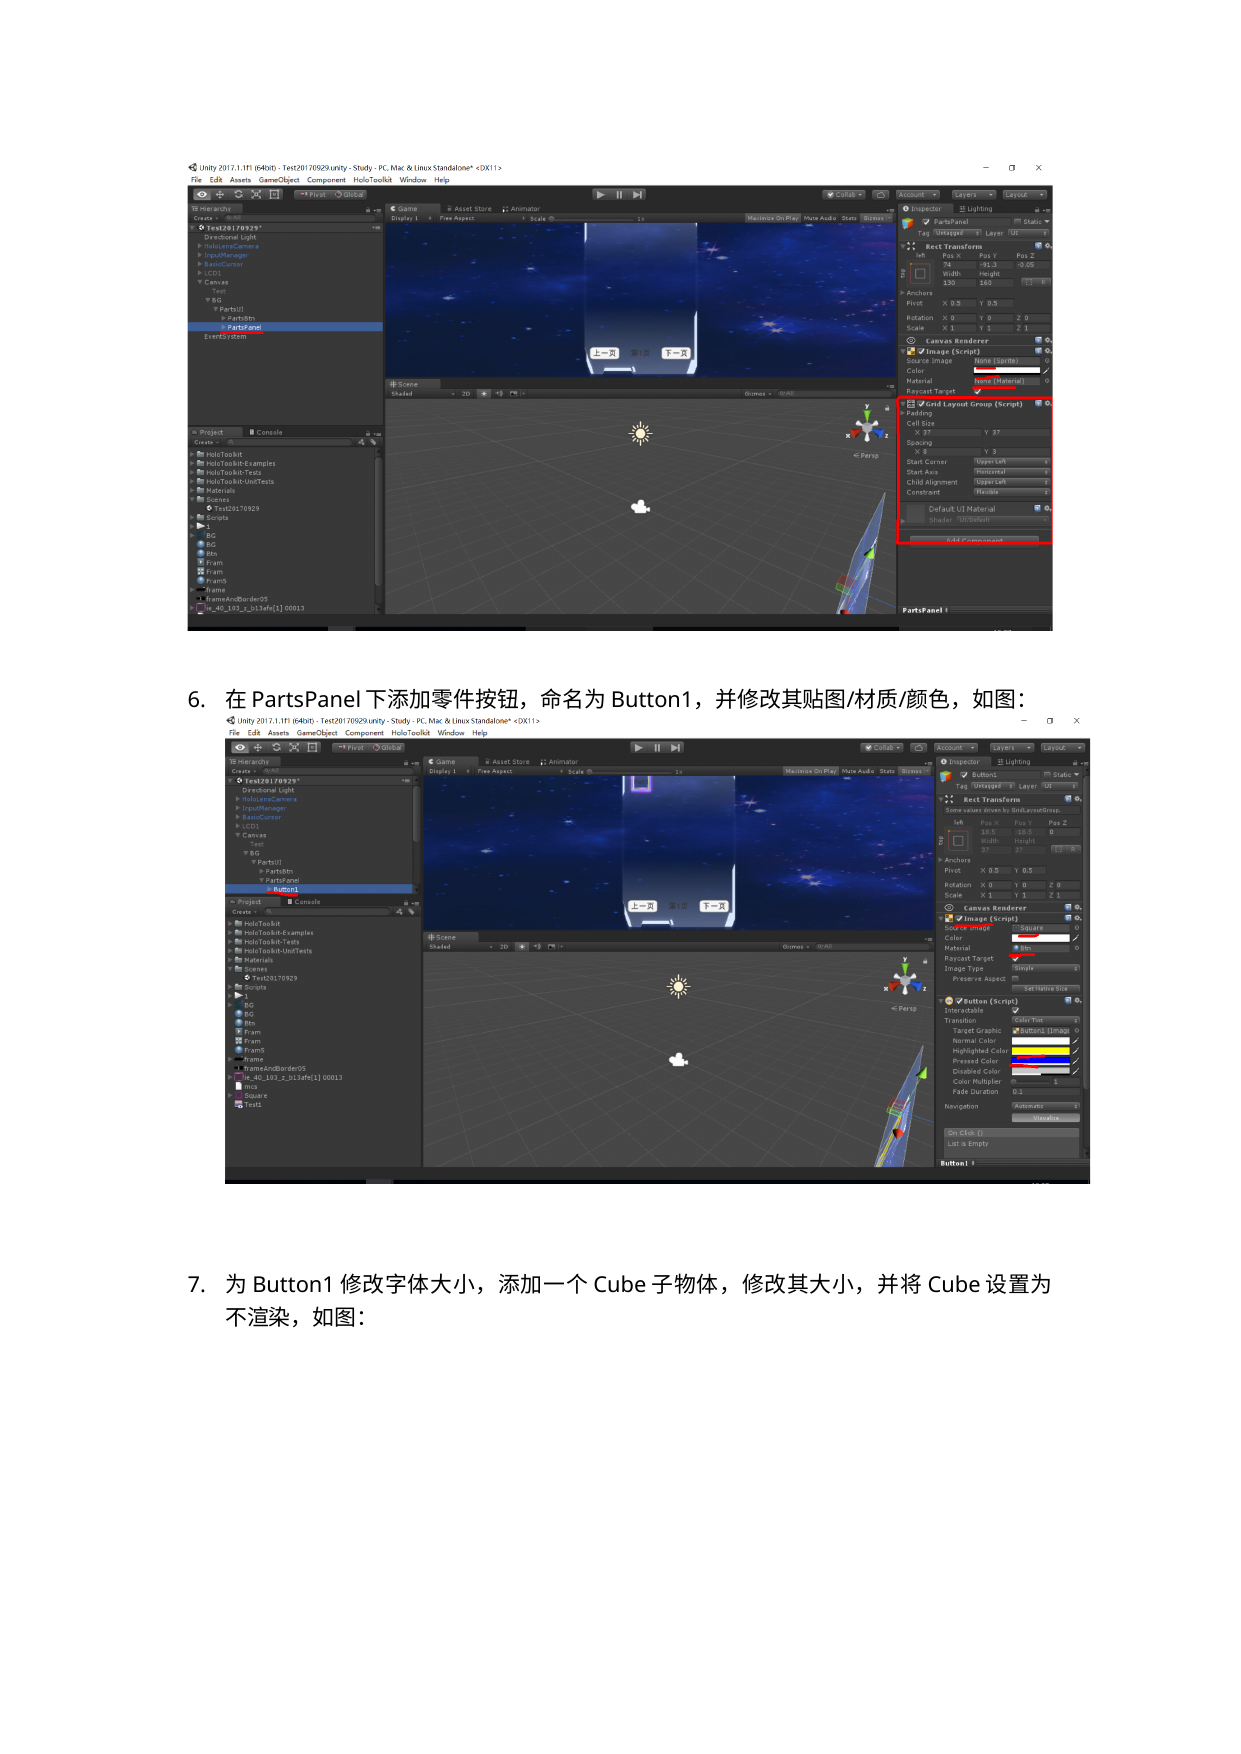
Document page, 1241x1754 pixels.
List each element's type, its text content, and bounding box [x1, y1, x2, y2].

picture [225, 714, 1091, 1184]
list 为Button1修改字体大小，添加一个Cube子物体，修改其大小，并将Cube设置为不渲染，如图： [187, 1267, 1053, 1332]
picture [187, 162, 1053, 631]
list 在PartsPanel下添加零件按钮，命名为Button1，并修改其贴图/材质/颜色，如图： [187, 682, 1053, 714]
